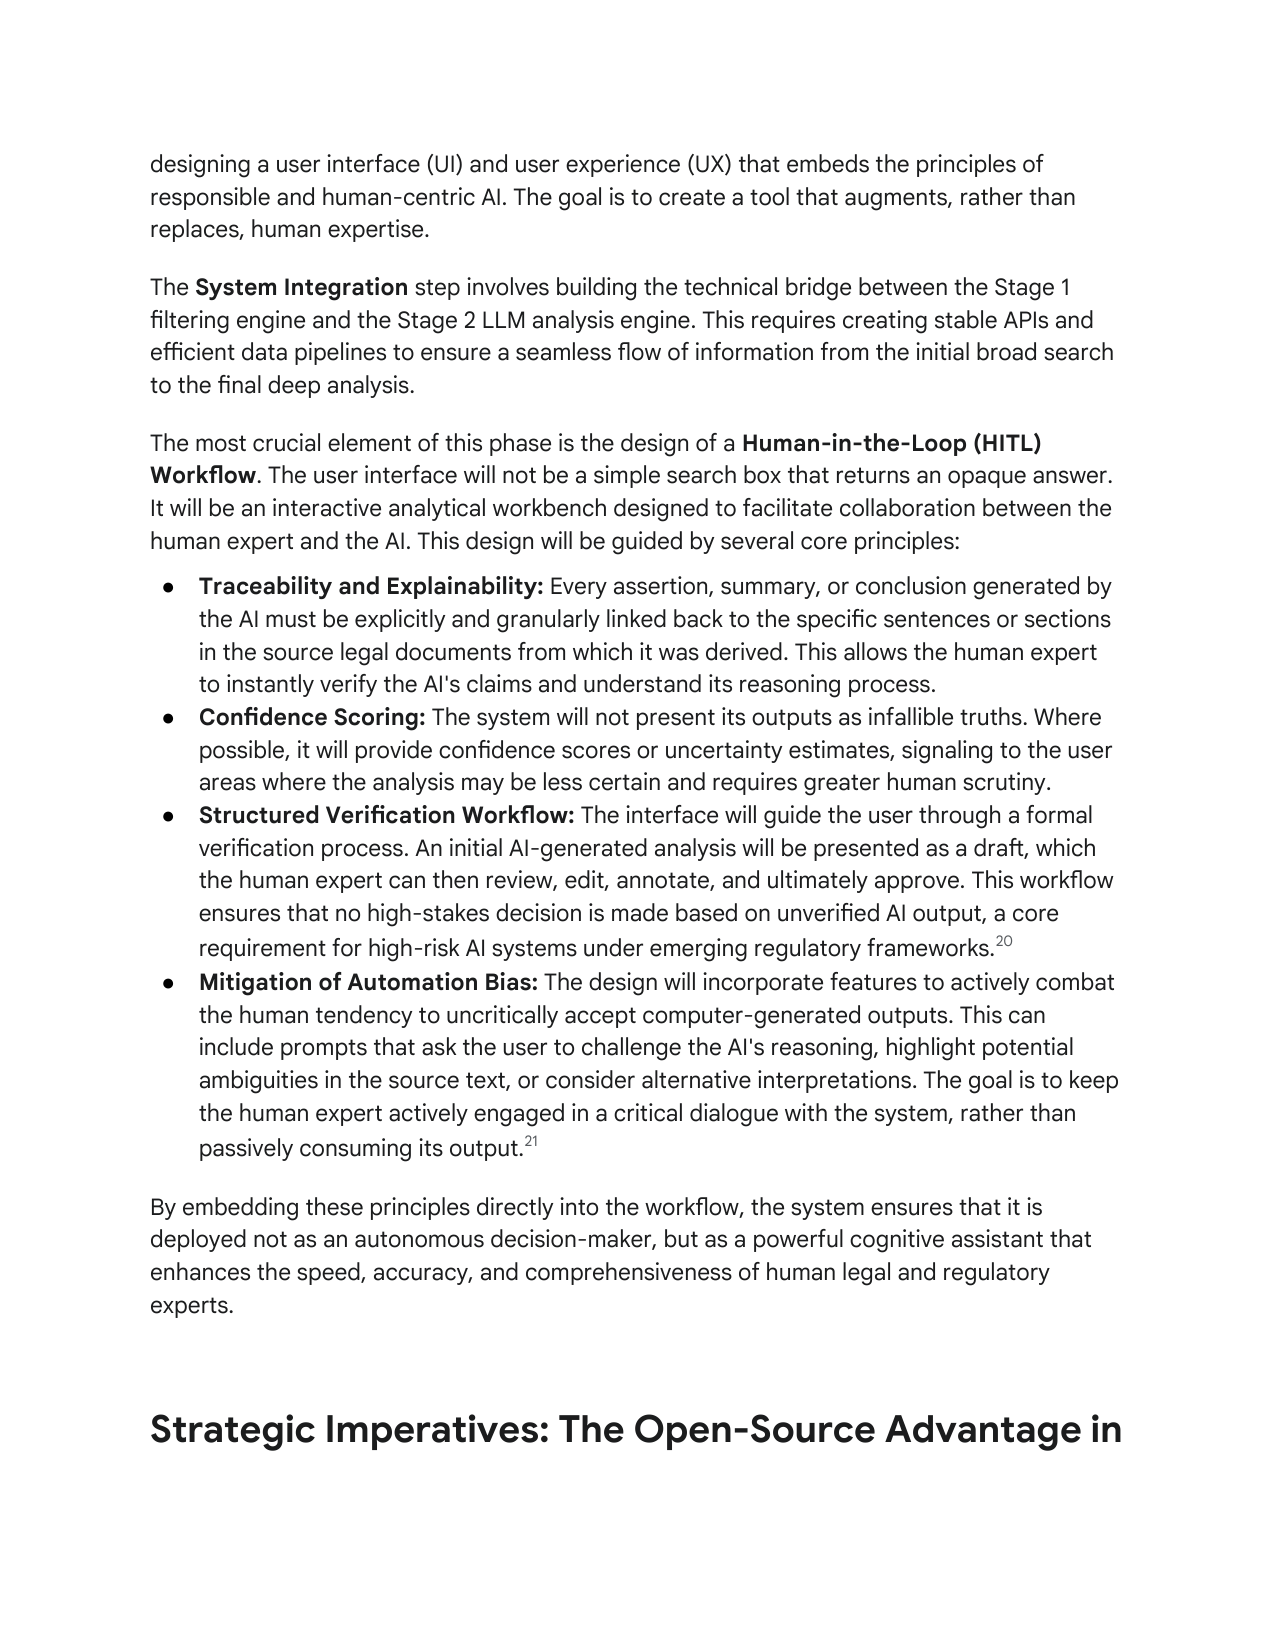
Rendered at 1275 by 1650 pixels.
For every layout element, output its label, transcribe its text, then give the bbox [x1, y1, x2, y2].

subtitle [150, 1406, 1125, 1453]
list Mitigation of Automation Bias: The design will incorporate features to actively combat the human tendency to uncritically accept computer-generated outputs. This can include prompts that ask the user to challenge the AI's reasoning, highlight potential ambiguities in the source text, or consider alternative interpretations. The goal is to keep the human expert actively engaged in a critical dialogue with the system, rather than passively consuming its output.21 [161, 968, 1125, 1163]
list Structured Verification Workflow: The interface will guide the user through a formal verification process. An initial AI-generated analysis will be presented as a draft, which the human expert can then review, edit, annotate, and ultimately approve. This workflow ensures that no high-stakes decision is made based on unverified AI output, a core requirement for high-risk AI systems under emerging regulatory frameworks.20 [161, 801, 1125, 964]
list Traceability and Explainability: Every assertion, summary, or conclusion generated by the AI must be explicitly and granularly linked back to the specific sentences or sections in the source legal documents from which it was derived. This allows the human expert to instantly verify the AI's claims and understand its reasoning process. [161, 572, 1125, 699]
text The most crucial element of this phase is the design of a Human-in-the-Loop (HITL) Workflow. The user interface will not be a simple search box that returns an opaque answer. It will be an interactive analytical workbench designed to facilitate collaboration between the human expert and the AI. This design will be guided by several core principles: [150, 429, 1125, 556]
text The System Integration step involves building the technical bridge between the Stage 1 filtering engine and the Stage 2 LLM analysis engine. This requires creating stable APIs and efficient data pipelines to ensure a seamless flow of information from the initial broad search to the final deep analysis. [150, 273, 1125, 400]
list Confidence Scoring: The system will not present its outputs as infallible truths. Where possible, it will provide confidence scores or uncertainty estimates, signaling to the user areas where the analysis may be less certain and requires greater human scrutiny. [161, 703, 1125, 797]
text By embedding these principles directly into the workflow, the system ensures that it is deployed not as an autonomous decision-maker, but as a powerful cognitive assistant that enhances the speed, accuracy, and comprehensiveness of human legal and regulatory experts. [150, 1193, 1125, 1320]
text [150, 150, 1125, 244]
